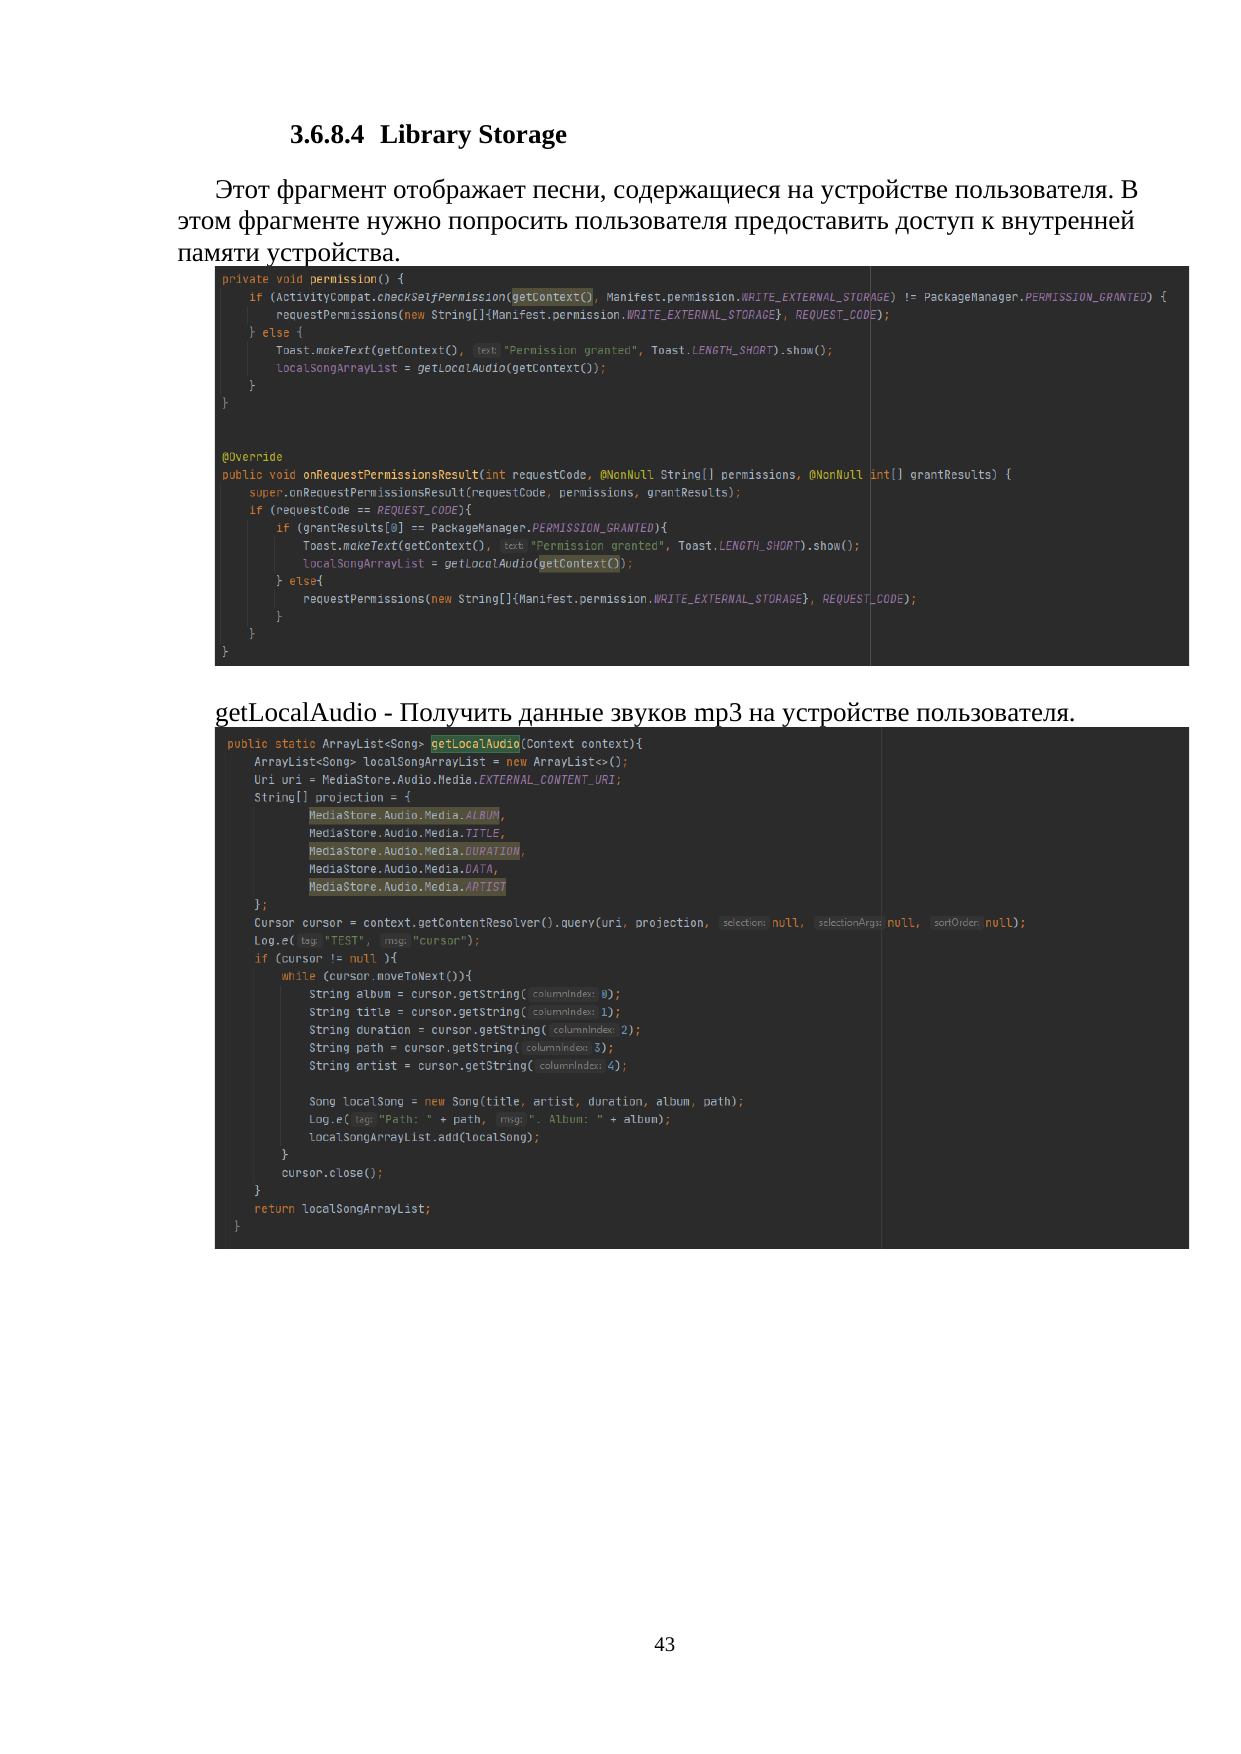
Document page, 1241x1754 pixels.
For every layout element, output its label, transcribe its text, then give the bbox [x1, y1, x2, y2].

text getLocalAudio - Получить данные звуков mp3 на устройстве пользователя. [177, 696, 1152, 727]
picture [214, 727, 1190, 1249]
picture [214, 266, 1190, 666]
text Этот фрагмент отображает песни, содержащиеся на устройстве пользователя. В этом фрагменте нужно попросить пользователя предоставить доступ к внутренней памяти устройства. [177, 173, 1152, 267]
subtitle Library Storage [290, 118, 1152, 149]
